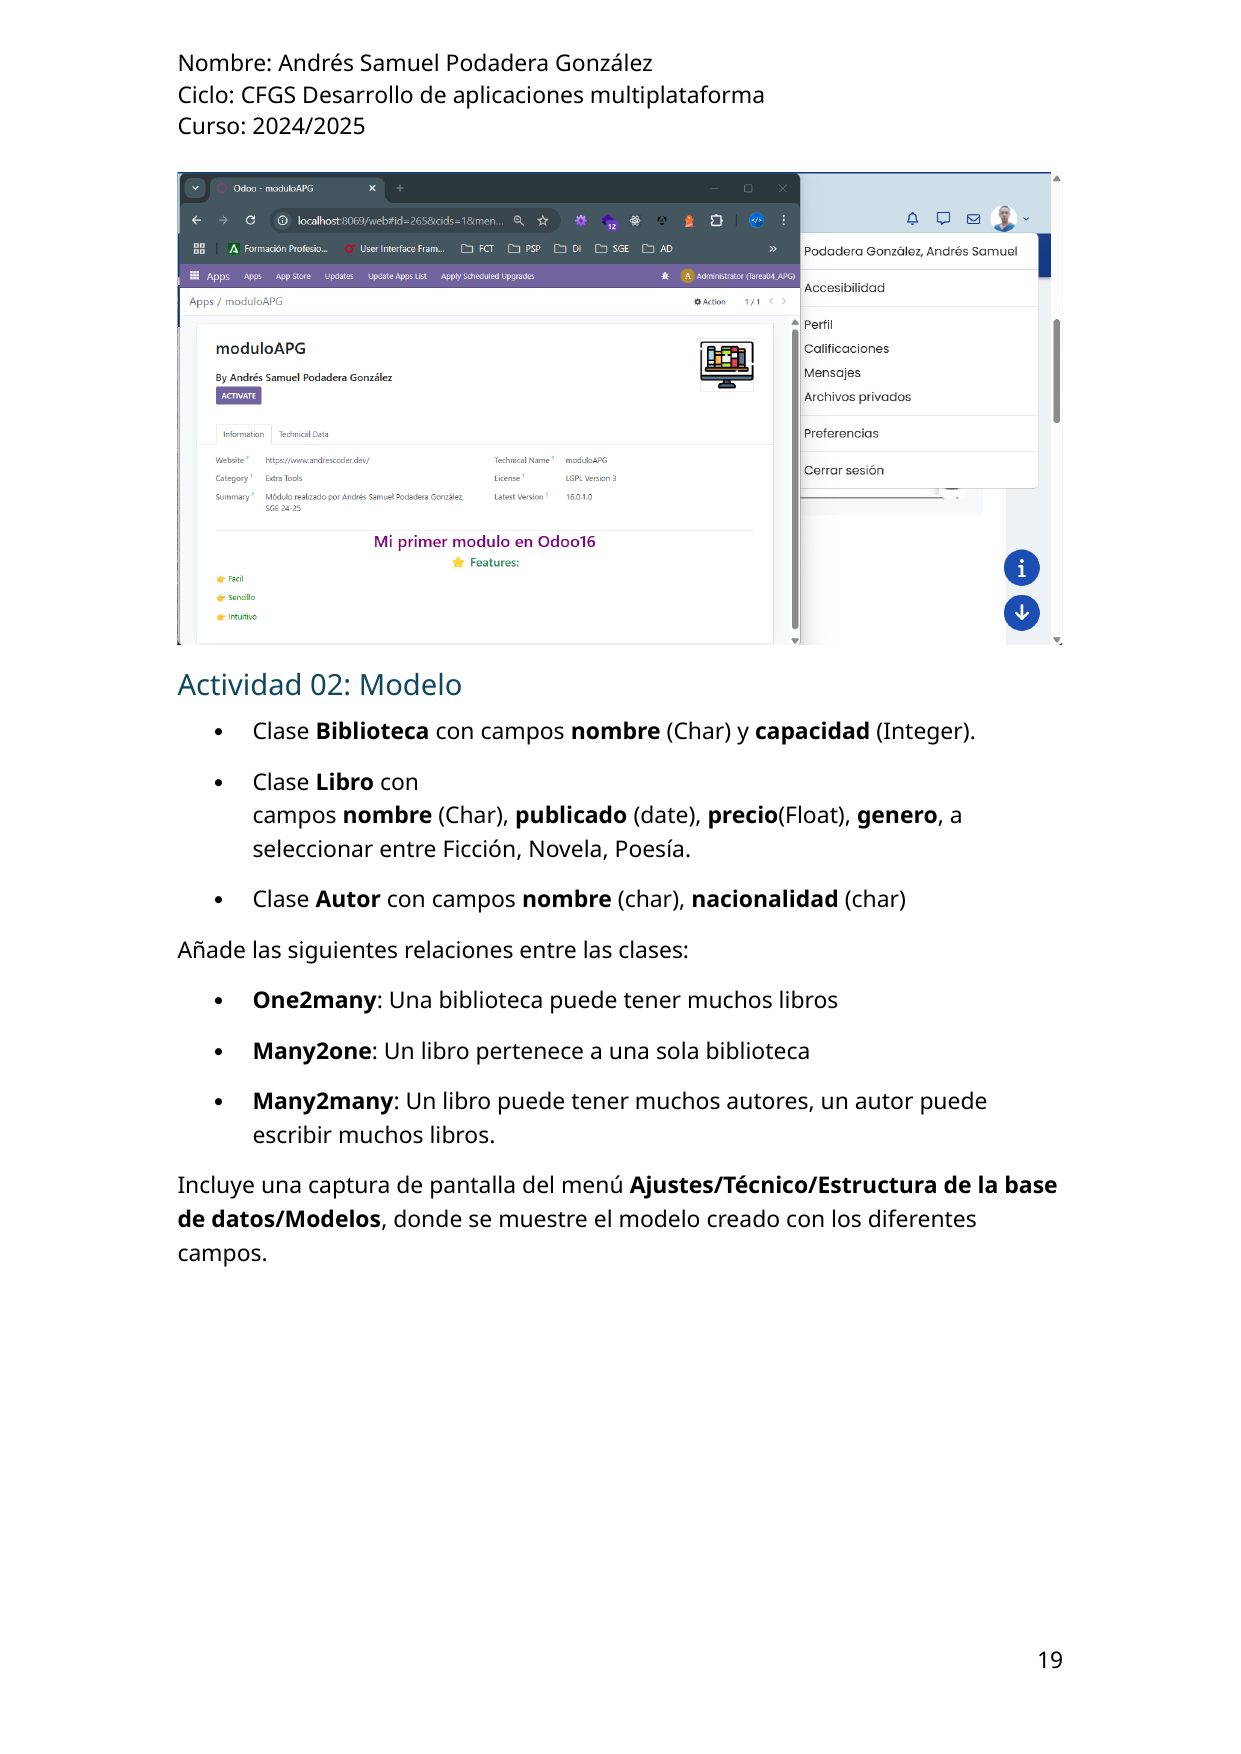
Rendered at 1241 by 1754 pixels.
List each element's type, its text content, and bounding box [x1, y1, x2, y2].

list Clase Biblioteca con campos nombre (Char) y capacidad (Integer). [215, 715, 1063, 746]
list Many2one: Un libro pertenece a una sola biblioteca [215, 1035, 1063, 1066]
list Many2many: Un libro puede tener muchos autores, un autor puede escribir muchos libros. [215, 1085, 1063, 1150]
subtitle Actividad 02: Modelo [177, 664, 1063, 704]
list Clase Autor con campos nombre (char), nacionalidad (char) [215, 883, 1063, 915]
list Clase Libro con campos nombre (Char), publicado (date), precio(Float), genero, a seleccionar entre Ficción, Novela, Poesía. [215, 766, 1063, 864]
list One2many: Una biblioteca puede tener muchos libros [215, 984, 1063, 1016]
text Añade las siguientes relaciones entre las clases: [177, 934, 1063, 965]
picture [177, 172, 1063, 645]
text Incluye una captura de pantalla del menú Ajustes/Técnico/Estructura de la base de datos/Modelos, donde se muestre el modelo creado con los diferentes campos. [177, 1169, 1063, 1268]
